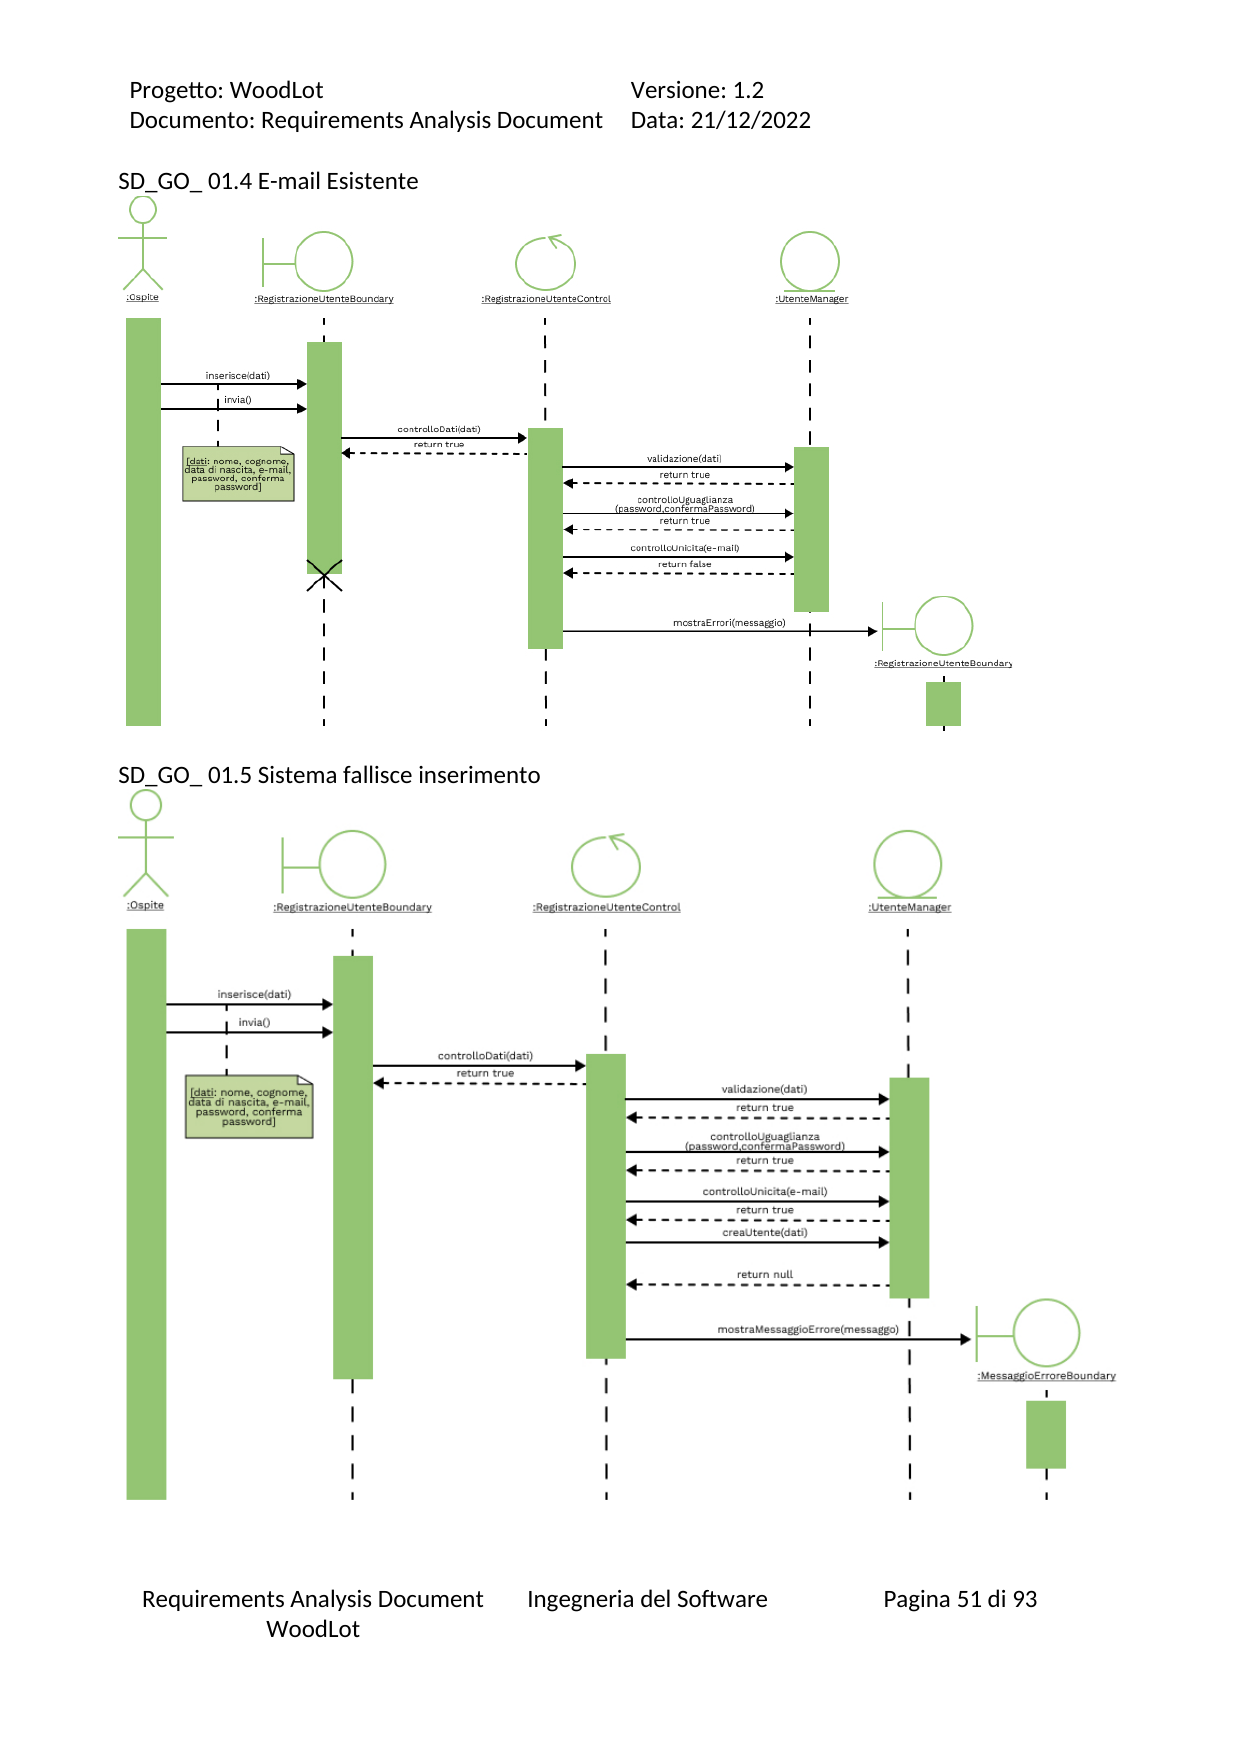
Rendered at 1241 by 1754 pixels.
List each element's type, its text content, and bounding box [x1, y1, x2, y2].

text SD_GO_ 01.5 Sistema fallisce inserimento [118, 759, 1122, 789]
picture [118, 789, 1122, 1501]
picture [118, 196, 1013, 731]
text SD_GO_ 01.4 E-mail Esistente [118, 165, 1122, 196]
